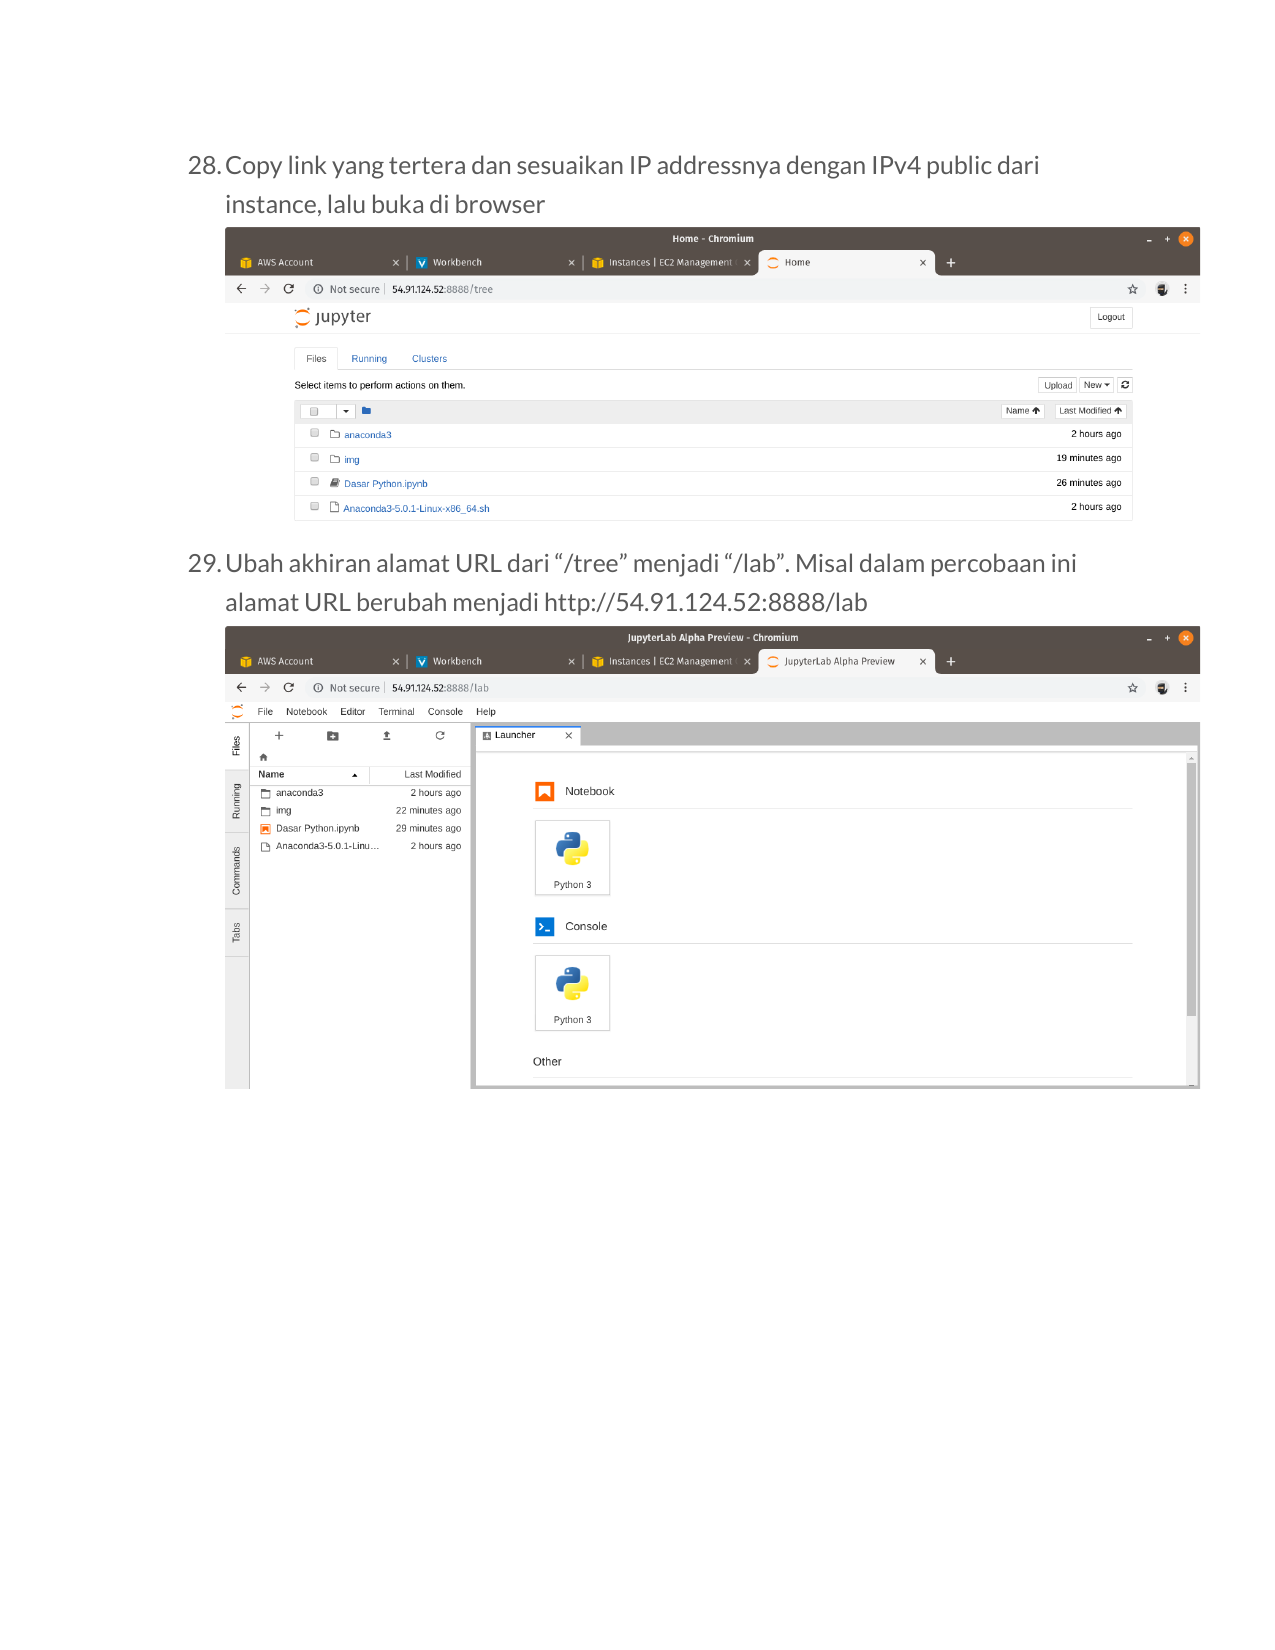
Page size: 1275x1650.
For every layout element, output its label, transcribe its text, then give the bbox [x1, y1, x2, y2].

picture [225, 227, 1200, 541]
picture [225, 626, 1200, 1089]
list Ubah akhiran alamat URL dari “/tree” menjadi “/lab”. Misal dalam percobaan ini alamat URL berubah menjadi http://54.91.124.52:8888/lab [187, 548, 1125, 617]
list Copy link yang tertera dan sesuaikan IP addressnya dengan IPv4 public dari instance, lalu buka di browser [187, 150, 1125, 219]
